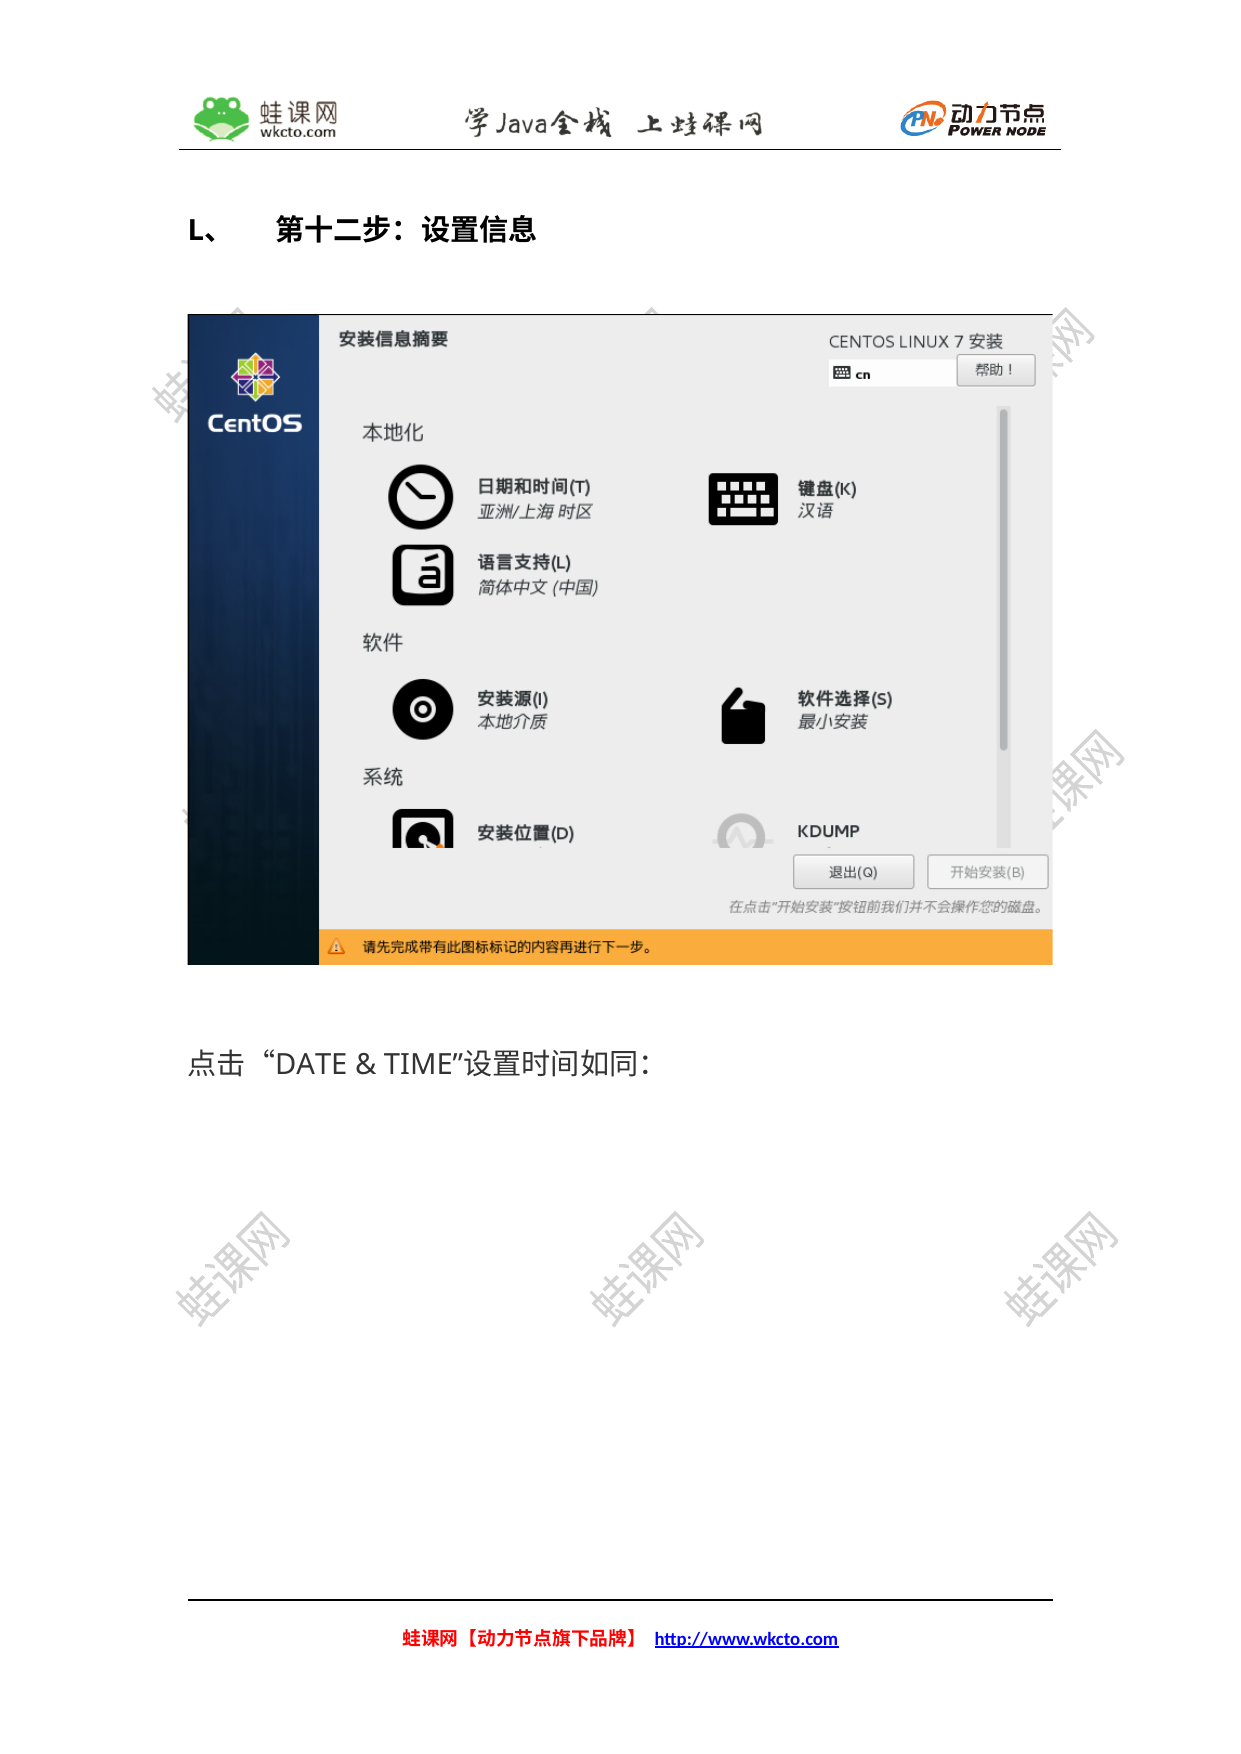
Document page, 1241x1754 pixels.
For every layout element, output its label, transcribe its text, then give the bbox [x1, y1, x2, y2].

text 点击“DATE & TIME”设置时间如同： [187, 1029, 1053, 1094]
subtitle 第十二步：设置信息 [187, 196, 1053, 261]
picture [187, 90, 1049, 147]
picture [187, 314, 1053, 965]
